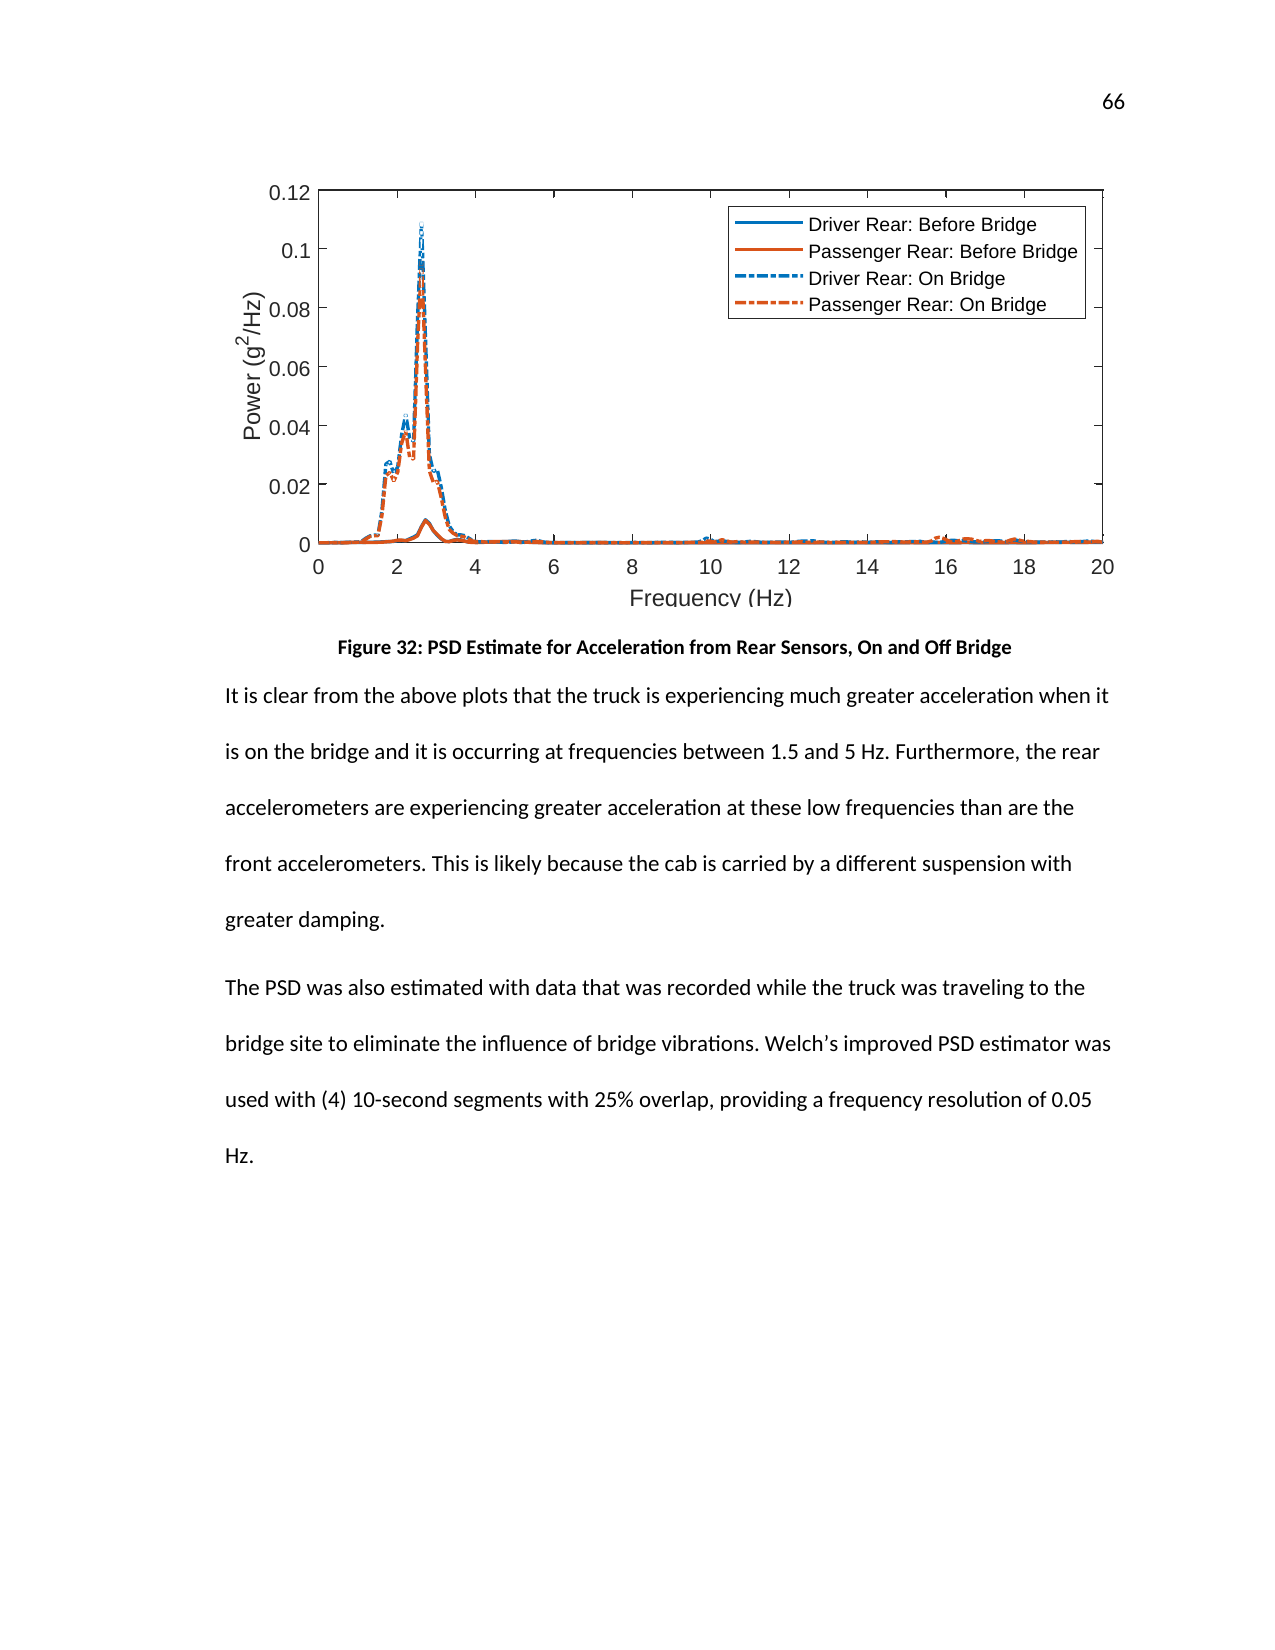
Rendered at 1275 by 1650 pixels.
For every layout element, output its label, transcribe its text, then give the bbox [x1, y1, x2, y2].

text The PSD was also estimated with data that was recorded while the truck was traveling to the bridge site to eliminate the influence of bridge vibrations. Welch’s improved PSD estimator was used with (4) 10-second segments with 25% overlap, providing a frequency resolution of 0.05 Hz. [225, 973, 1125, 1170]
text It is clear from the above plots that the truck is experiencing much greater acceleration when it is on the bridge and it is occurring at frequencies between 1.5 and 5 Hz. Furthermore, the rear accelerometers are experiencing greater acceleration at these low frequencies than are the front accelerometers. This is likely because the cab is carried by a different suspension with greater damping. [225, 681, 1125, 933]
